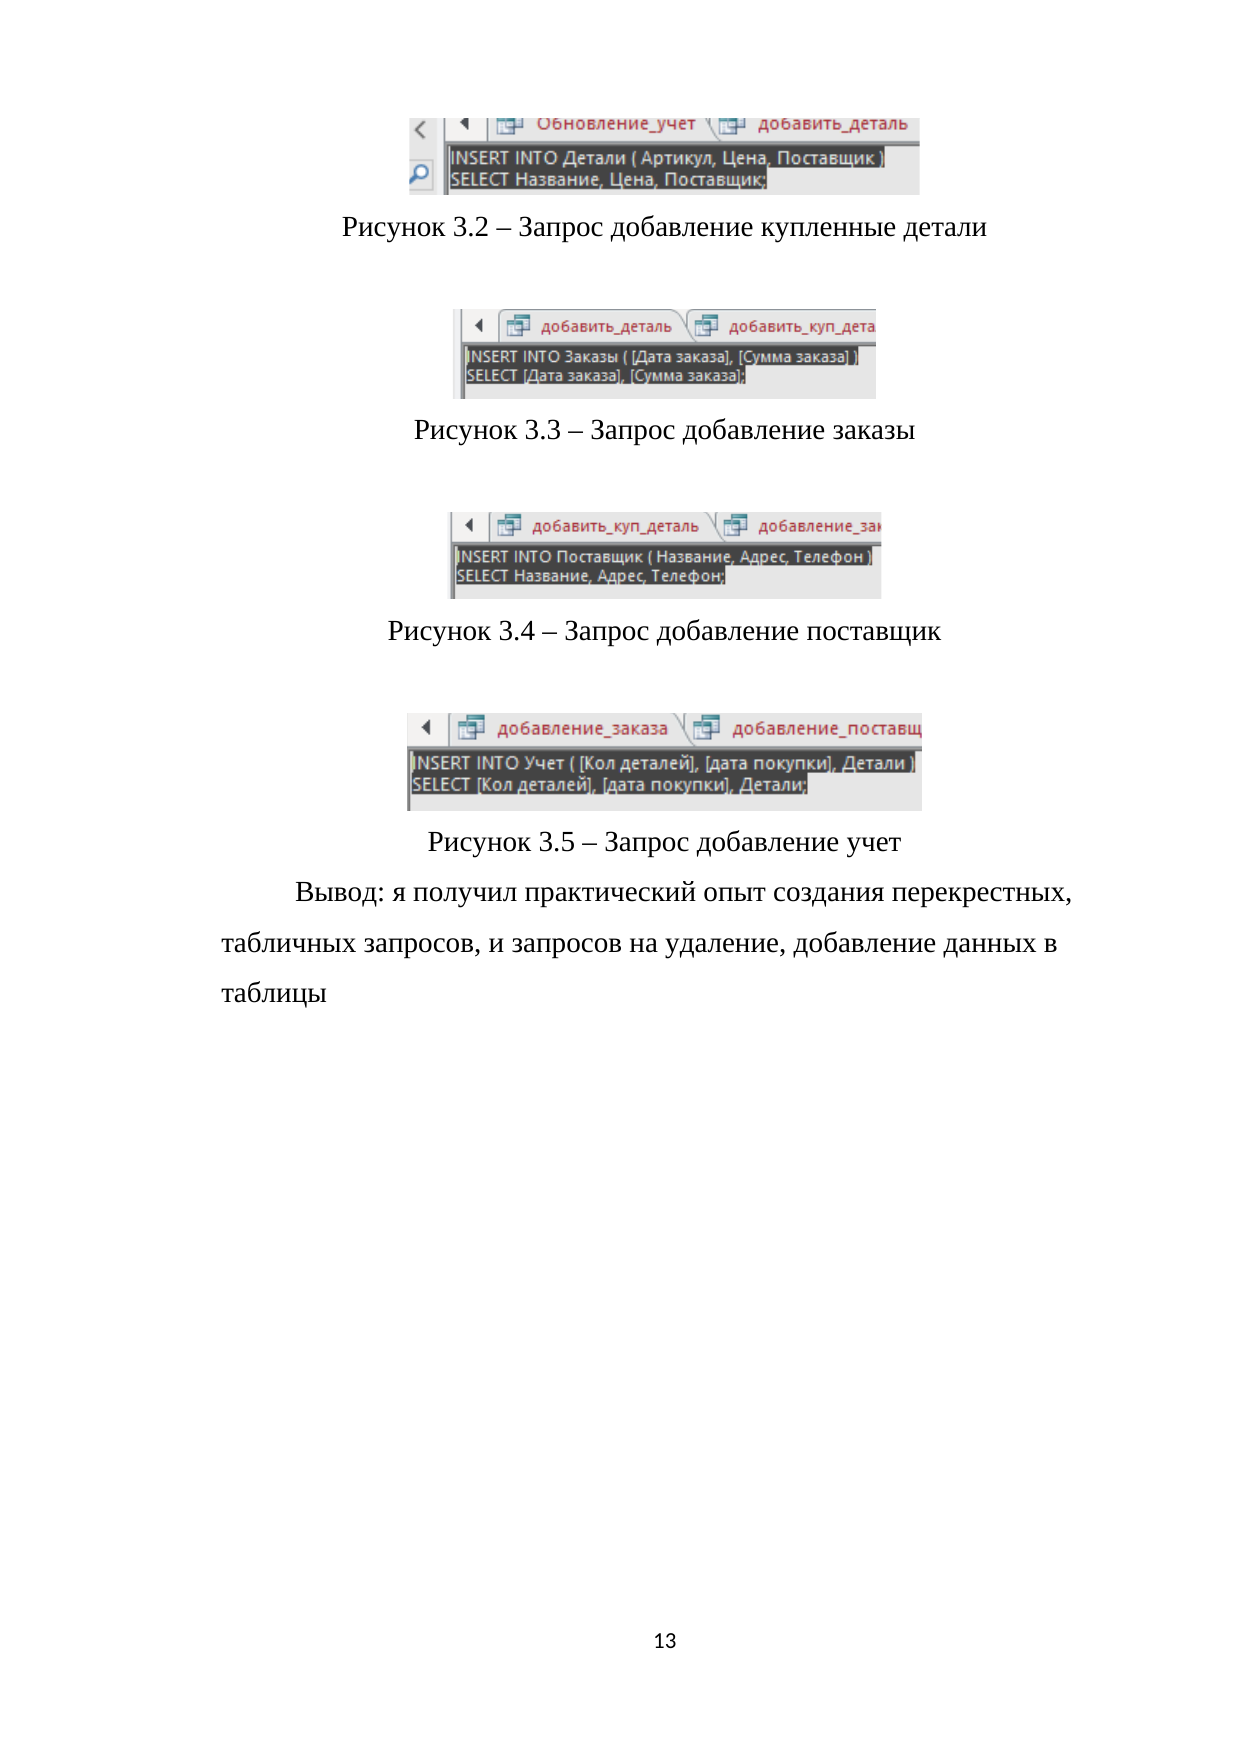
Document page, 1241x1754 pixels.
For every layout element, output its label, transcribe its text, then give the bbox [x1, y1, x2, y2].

picture [409, 118, 920, 195]
text Рисунок 3.4 – Запрос добавление поставщик [177, 613, 1152, 646]
text Рисунок 3.3 – Запрос добавление заказы [177, 412, 1152, 446]
picture [452, 309, 876, 399]
picture [447, 512, 882, 599]
text Рисунок 3.5 – Запрос добавление учет [177, 824, 1152, 858]
picture [407, 713, 922, 811]
list Вывод: я получил практический опыт создания перекрестных, табличных запросов, и запросов на удаление, добавление данных в таблицы [221, 874, 1152, 1009]
text Рисунок 3.2 – Запрос добавление купленные детали [177, 209, 1152, 242]
